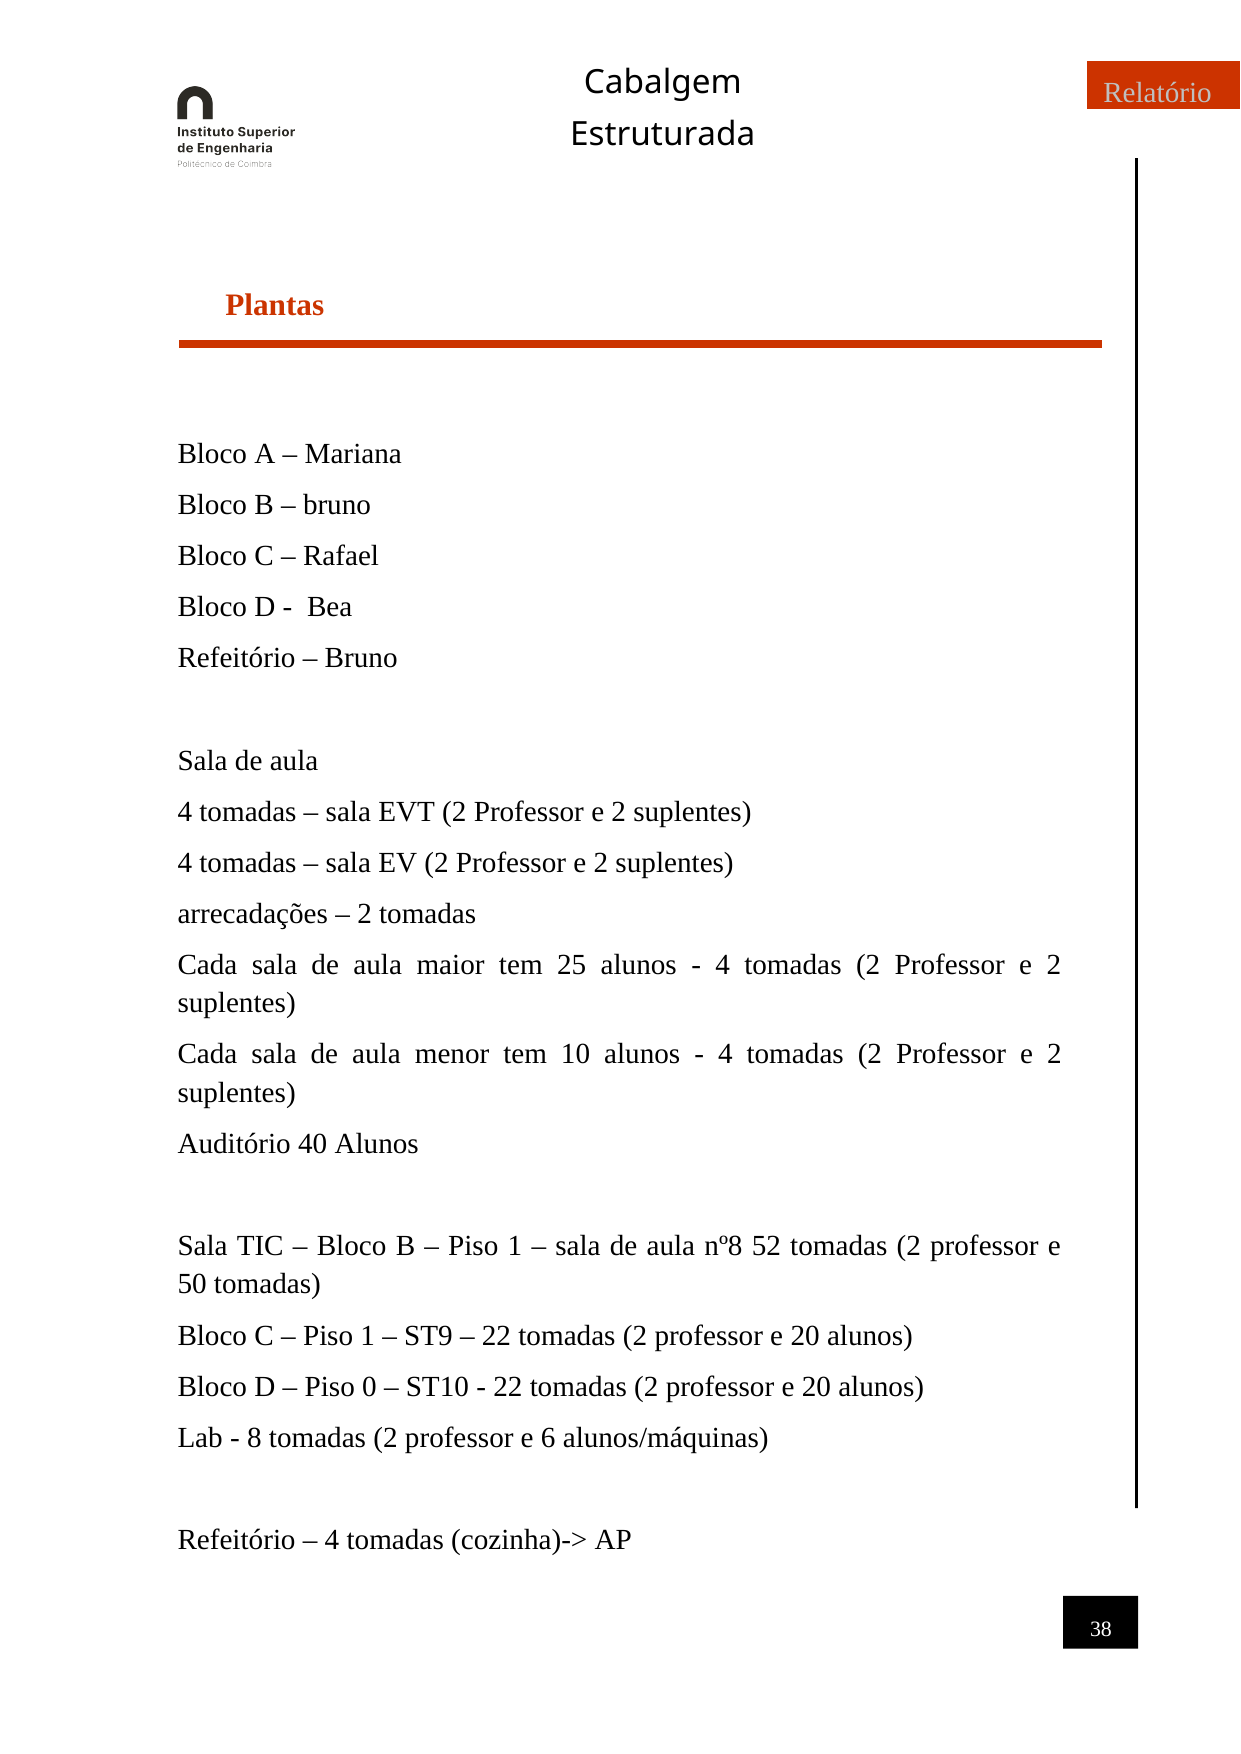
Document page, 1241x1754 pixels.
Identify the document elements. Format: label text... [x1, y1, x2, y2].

text 4 tomadas – sala EVT (2 Professor e 2 suplentes) [177, 794, 1063, 827]
text arrecadações – 2 tomadas [177, 896, 1063, 929]
text Refeitório – 4 tomadas (cozinha)-> AP [177, 1522, 1063, 1555]
text Bloco B – bruno [177, 487, 1063, 521]
text Auditório 40 Alunos [177, 1126, 1063, 1159]
text Bloco D – Piso 0 – ST10 - 22 tomadas (2 professor e 20 alunos) [177, 1369, 1063, 1402]
text Sala de aula [177, 743, 1063, 776]
text 4 tomadas – sala EV (2 Professor e 2 suplentes) [177, 845, 1063, 878]
text Cada sala de aula maior tem 25 alunos - 4 tomadas (2 Professor e 2 suplentes) [177, 947, 1063, 1019]
text Refeitório – Bruno [177, 641, 1063, 674]
list Plantas [225, 301, 1063, 319]
text Bloco A – Mariana [177, 436, 1063, 470]
text Lab - 8 tomadas (2 professor e 6 alunos/máquinas) [177, 1420, 1063, 1453]
text Bloco D - Bea [177, 589, 1063, 623]
text Bloco C – Piso 1 – ST9 – 22 tomadas (2 professor e 20 alunos) [177, 1318, 1063, 1351]
picture [177, 86, 295, 167]
text Cada sala de aula menor tem 10 alunos - 4 tomadas (2 Professor e 2 suplentes) [177, 1036, 1063, 1108]
text Bloco C – Rafael [177, 538, 1063, 572]
text Sala TIC – Bloco B – Piso 1 – sala de aula nº8 52 tomadas (2 professor e 50 tomadas) [177, 1228, 1063, 1300]
